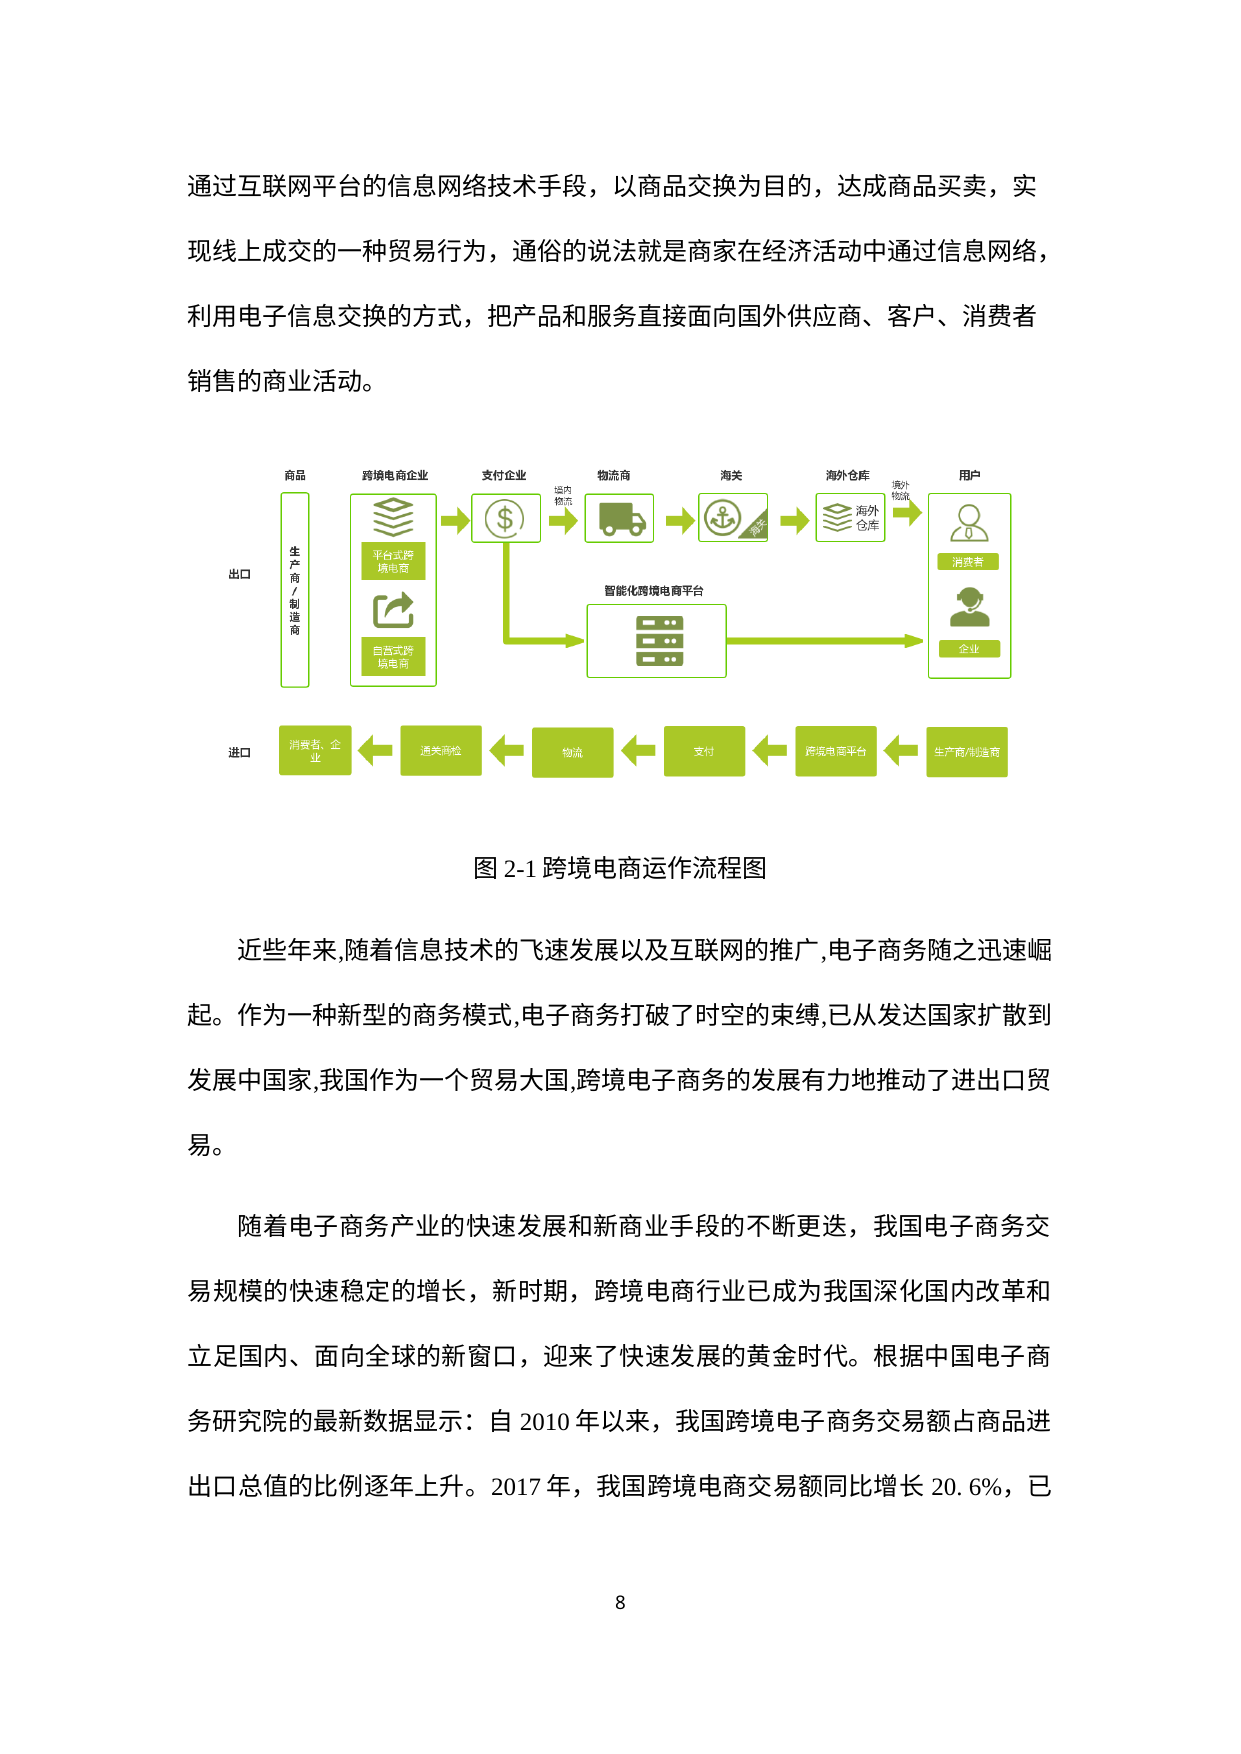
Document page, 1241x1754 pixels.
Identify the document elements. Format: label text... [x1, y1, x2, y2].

text 近些年来,随着信息技术的飞速发展以及互联网的推广,电子商务随之迅速崛起。作为一种新型的商务模式,电子商务打破了时空的束缚,已从发达国家扩散到发展中国家,我国作为一个贸易大国,跨境电子商务的发展有力地推动了进出口贸易。 [187, 916, 1053, 1176]
picture [187, 428, 1053, 795]
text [187, 1192, 1053, 1517]
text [187, 152, 1053, 412]
text 图2-1跨境电商运作流程图 [187, 834, 1053, 899]
